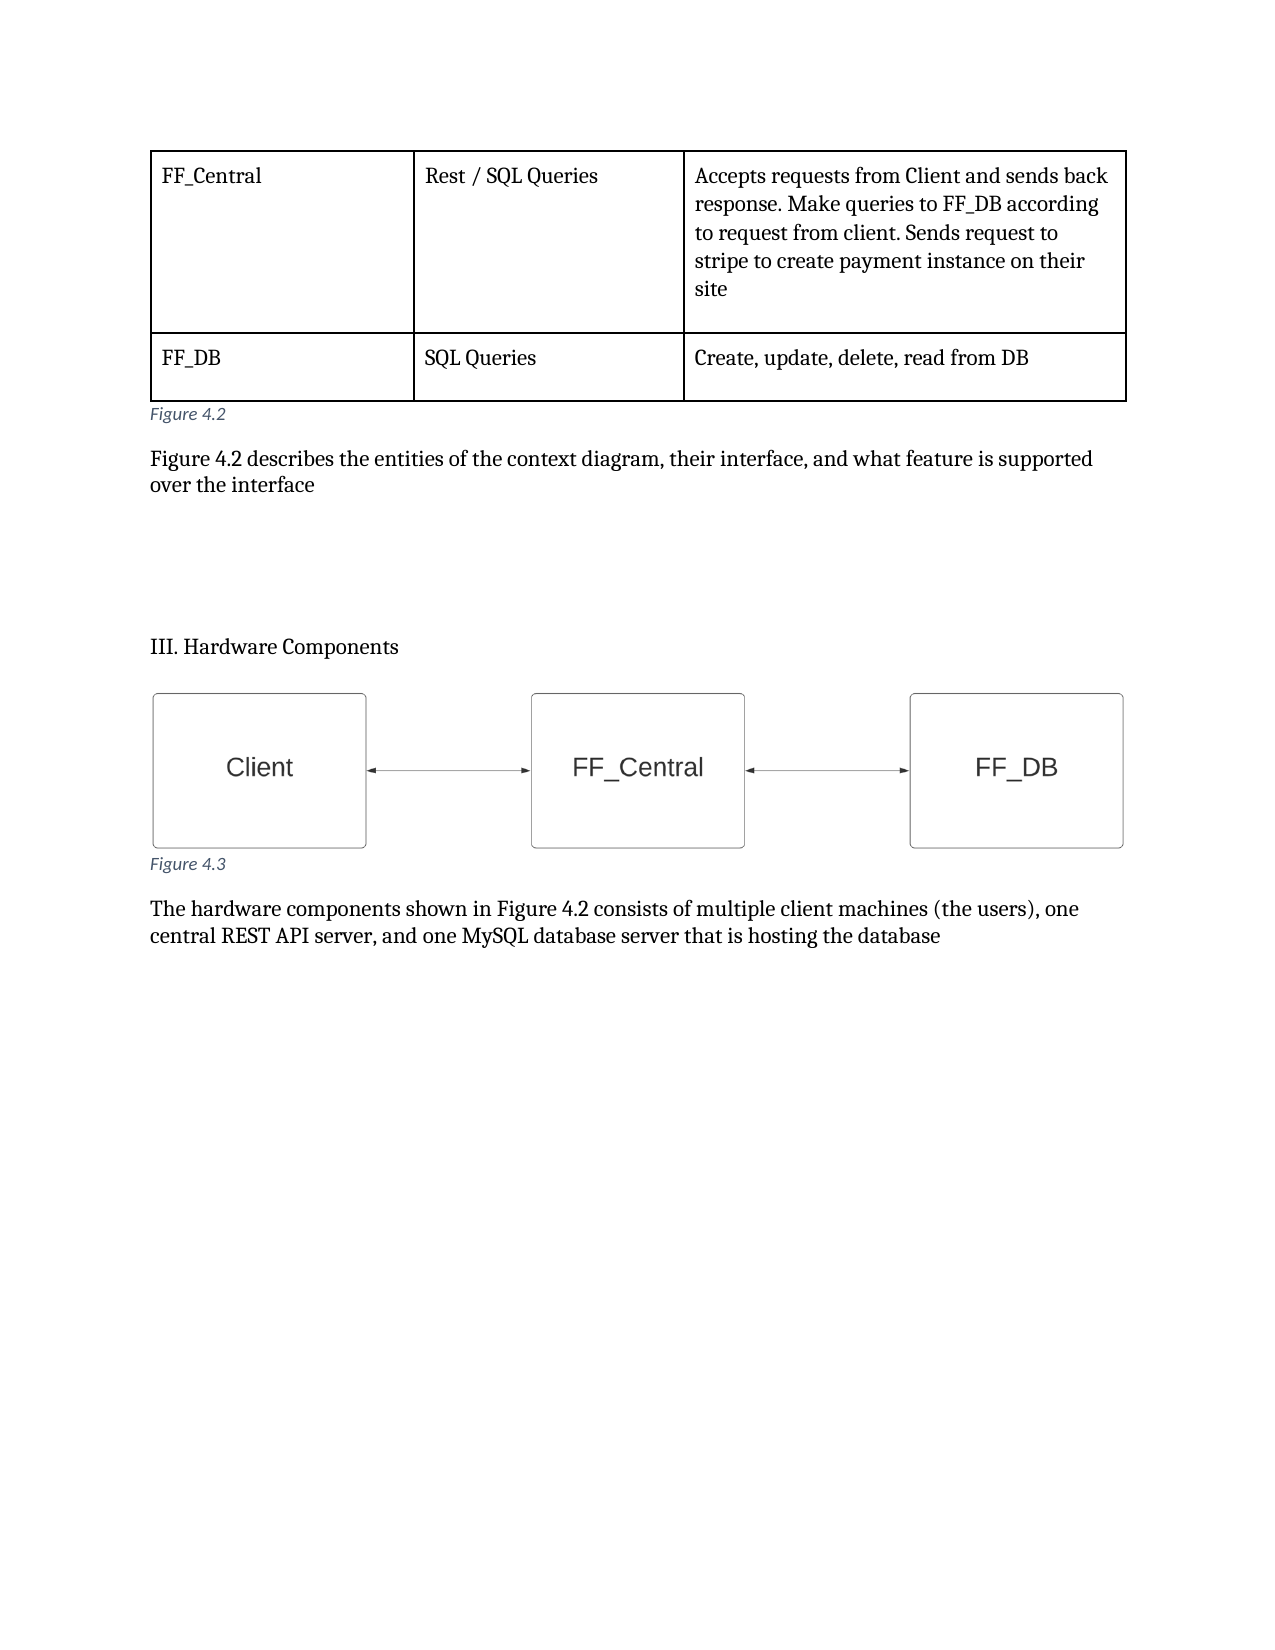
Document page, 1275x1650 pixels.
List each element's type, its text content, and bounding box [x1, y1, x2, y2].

table_cell SQL Queries [415, 334, 683, 400]
picture [150, 688, 1125, 853]
table_cell Create, update, delete, read from DB [685, 334, 1125, 400]
text Figure 4.2 describes the entities of the context diagram, their interface, and what feature is supported over the interface [150, 446, 1125, 498]
table_cell FF_DB [152, 334, 413, 400]
table_cell Rest / SQL Queries [415, 152, 683, 332]
table_cell FF_Central [152, 152, 413, 332]
table_cell Accepts requests from Client and sends back response. Make queries to FF_DB according to request from client. Sends request to stripe to create payment instance on their site [685, 152, 1125, 332]
text The hardware components shown in Figure 4.2 consists of multiple client machines (the users), one central REST API server, and one MySQL database server that is hosting the database [150, 896, 1125, 949]
text III. Hardware Components [150, 634, 1125, 661]
text Figure 4.3 [150, 853, 1125, 875]
text Figure 4.2 [150, 402, 1125, 425]
